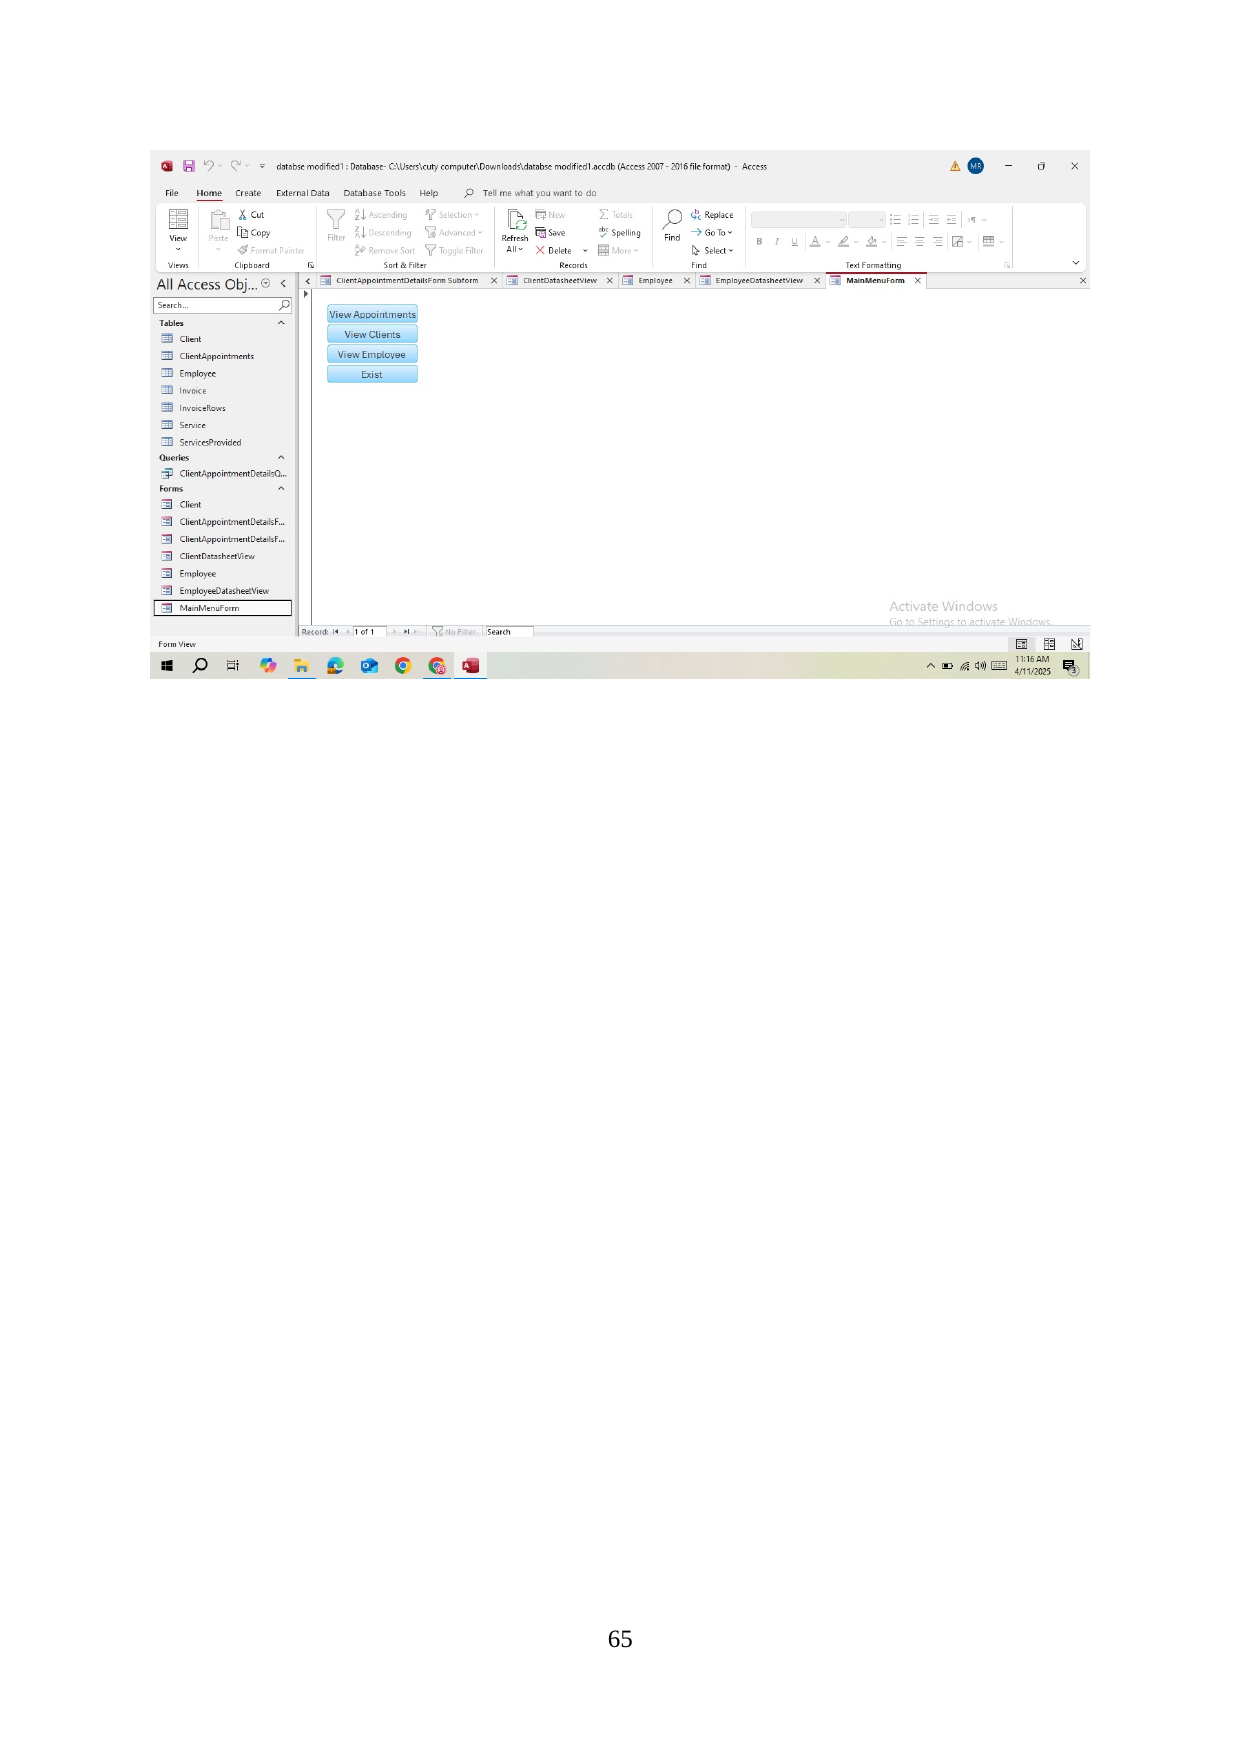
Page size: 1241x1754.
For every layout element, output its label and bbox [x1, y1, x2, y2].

picture [150, 150, 1091, 679]
